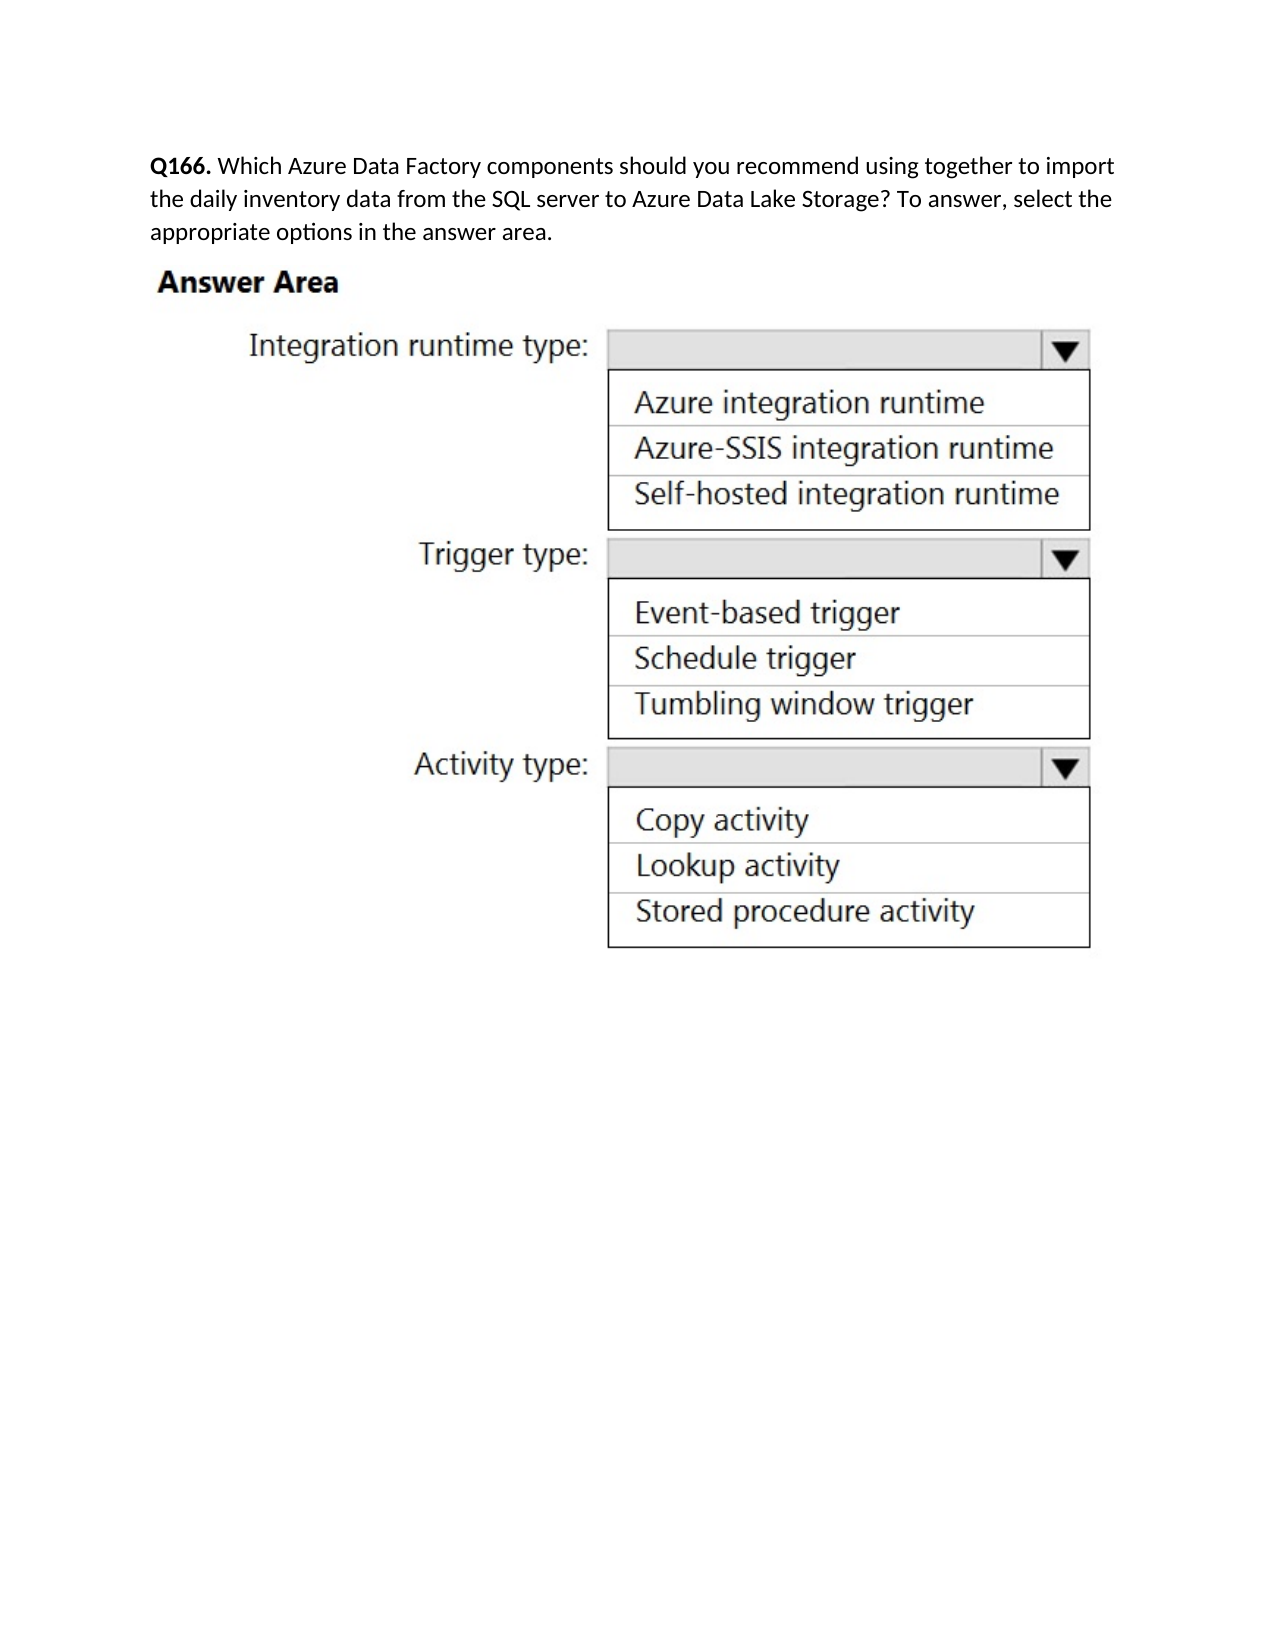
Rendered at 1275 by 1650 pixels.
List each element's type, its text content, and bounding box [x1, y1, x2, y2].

picture [150, 265, 1125, 960]
text Q166. Which Azure Data Factory components should you recommend using together to import the daily inventory data from the SQL server to Azure Data Lake Storage? To answer, select the appropriate options in the answer area. [150, 150, 1125, 246]
